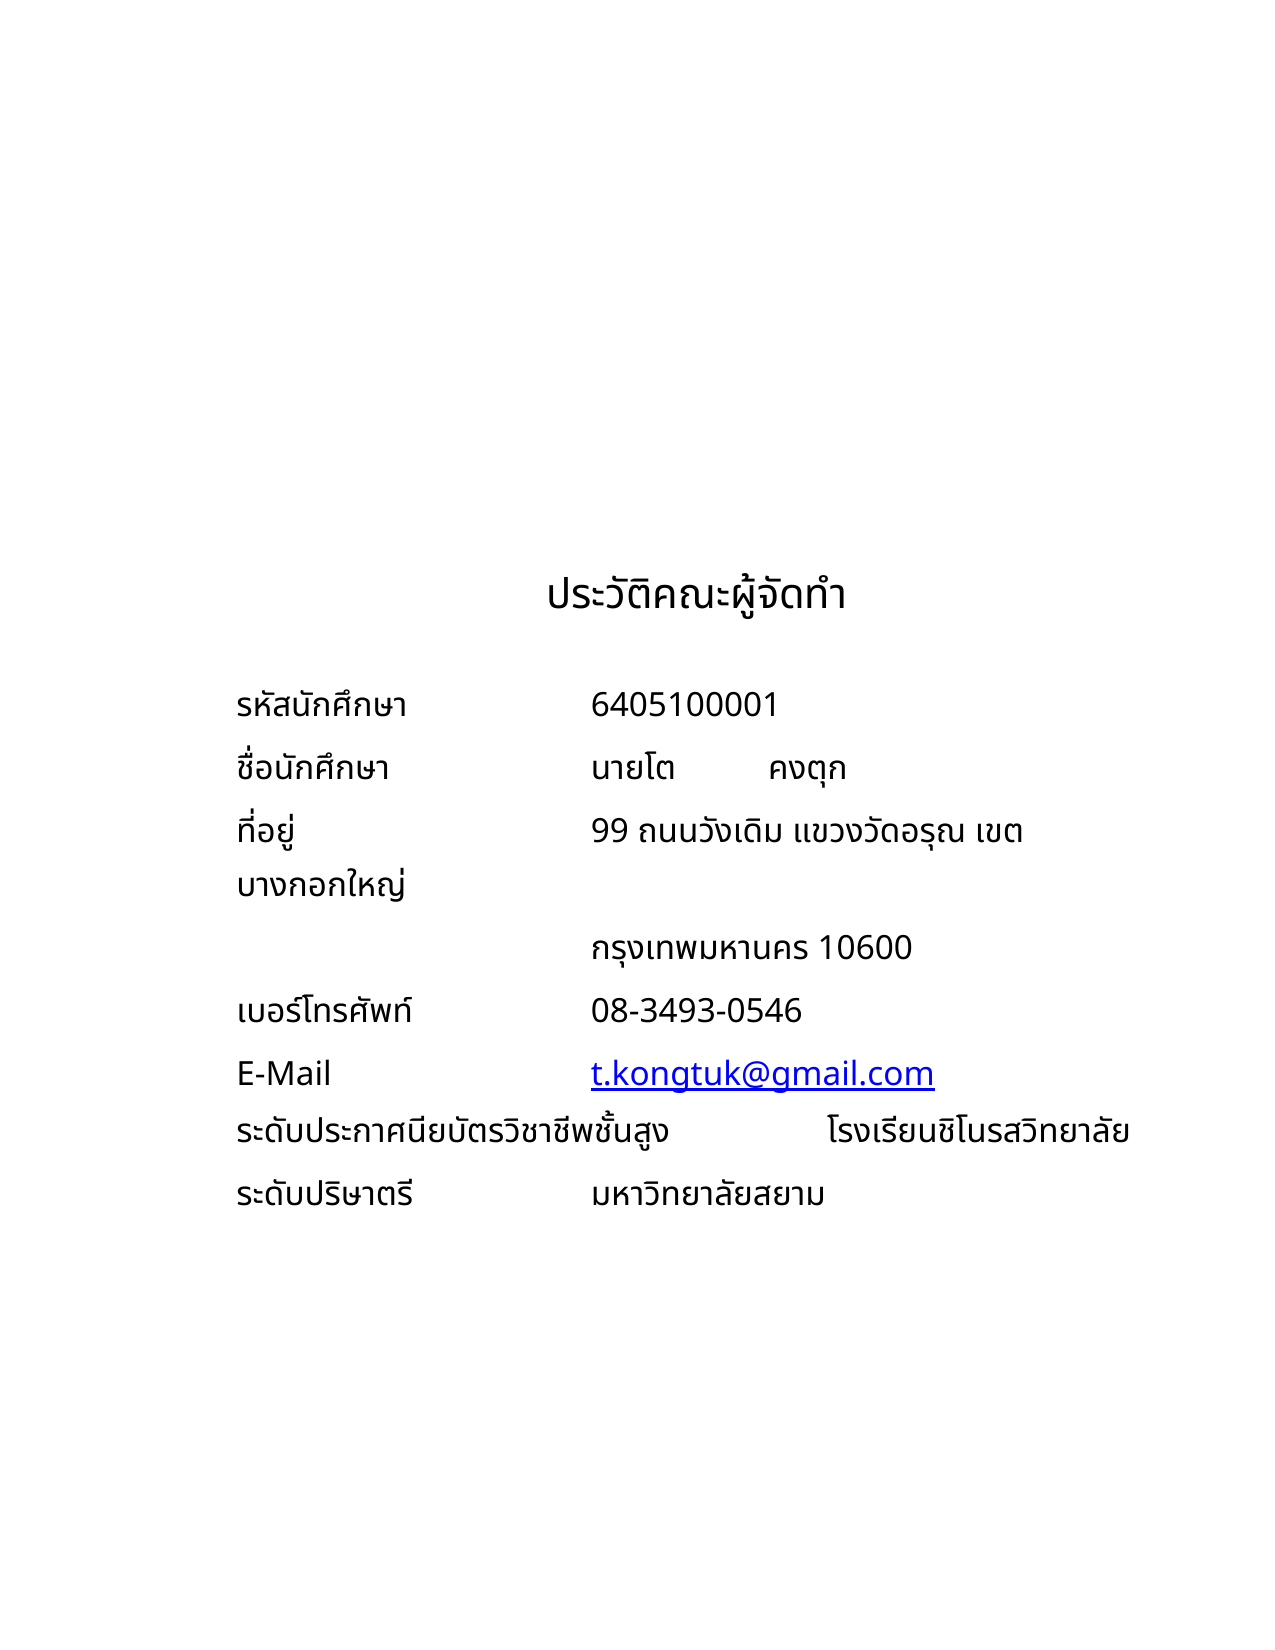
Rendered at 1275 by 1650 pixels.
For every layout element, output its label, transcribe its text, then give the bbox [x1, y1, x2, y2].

text E-Mail t.kongtuk@gmail.com [236, 1050, 1157, 1095]
text ชื่อนักศึกษา นายโต คงตุก [236, 744, 1157, 794]
text กรุงเทพมหานคร 10600 [236, 924, 1157, 975]
text ประวัติคณะผู้จัดทำ [236, 564, 1157, 627]
text ระดับประกาศนียบัตรวิชาชีพชั้นสูง โรงเรียนชิโนรสวิทยาลัย [236, 1107, 1157, 1158]
text รหัสนักศึกษา 6405100001 [236, 681, 1157, 732]
text เบอร์โทรศัพท์ 08-3493-0546 [236, 987, 1157, 1038]
text ที่อยู่ 99 ถนนวังเดิม แขวงวัดอรุณ เขตบางกอกใหญ่ [236, 807, 1157, 912]
text ระดับปริษาตรี มหาวิทยาลัยสยาม [236, 1170, 1157, 1220]
